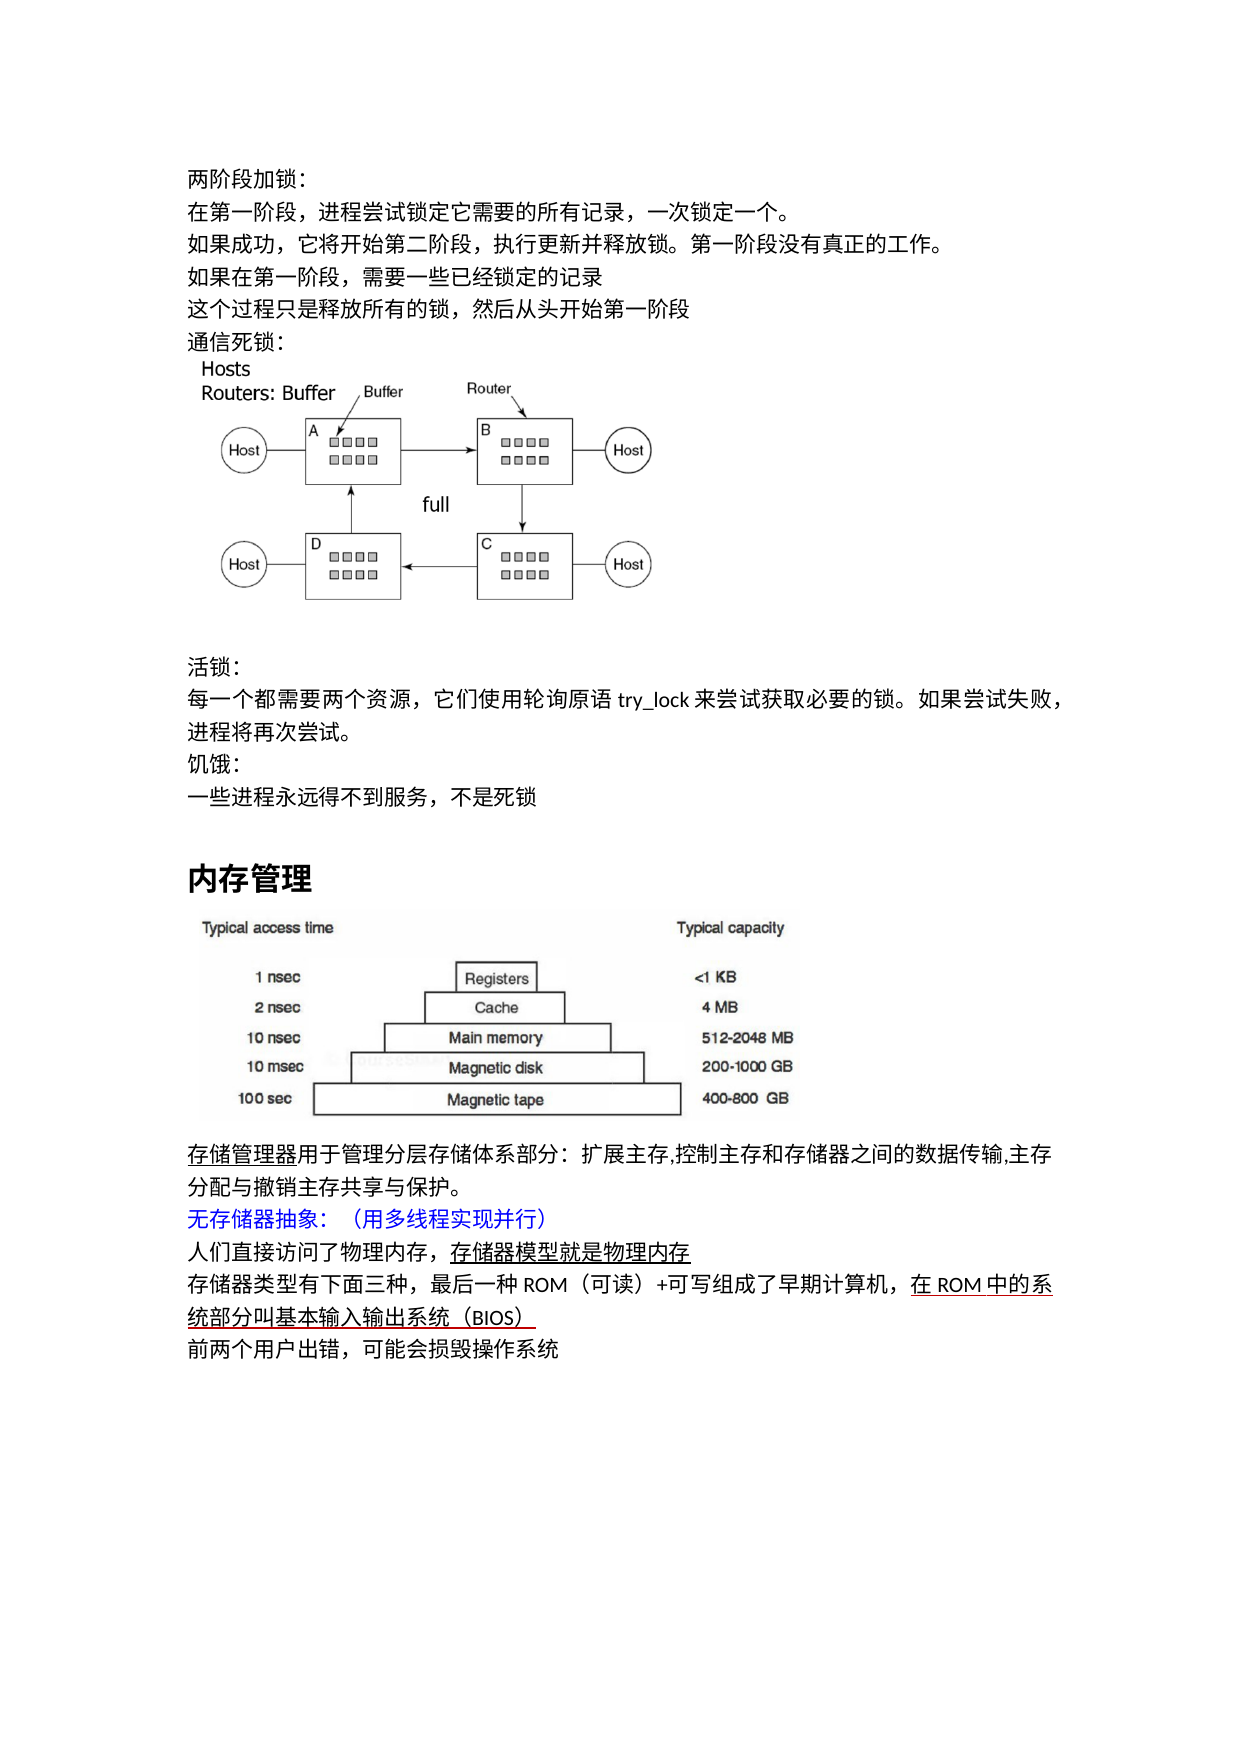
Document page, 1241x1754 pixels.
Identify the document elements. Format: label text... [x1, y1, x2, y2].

text 通信死锁： [187, 324, 1053, 357]
text 内存管理 [187, 844, 1053, 909]
text 这个过程只是释放所有的锁，然后从头开始第一阶段 [187, 292, 1053, 324]
text 如果在第一阶段，需要一些已经锁定的记录 [187, 259, 1053, 292]
text 两阶段加锁： [187, 162, 1053, 194]
text 在第一阶段，进程尝试锁定它需要的所有记录，一次锁定一个。 [187, 194, 1053, 227]
text 无存储器抽象：（用多线程实现并行） [187, 1202, 1053, 1234]
text 一些进程永远得不到服务，不是死锁 [187, 779, 1053, 812]
text 人们直接访问了物理内存，存储器模型就是物理内存 [187, 1234, 1053, 1267]
text 存储管理器用于管理分层存储体系部分：扩展主存,控制主存和存储器之间的数据传输,主存分配与撤销主存共享与保护。 [187, 1137, 1053, 1202]
text 活锁： [187, 649, 1053, 682]
picture [187, 357, 688, 619]
picture [187, 909, 812, 1121]
text 每一个都需要两个资源，它们使用轮询原语try_lock来尝试获取必要的锁。如果尝试失败，进程将再次尝试。 [187, 682, 1053, 747]
text 前两个用户出错，可能会损毁操作系统 [187, 1332, 1053, 1364]
text 饥饿： [187, 747, 1053, 779]
text 存储器类型有下面三种，最后一种ROM（可读）+可写组成了早期计算机，在ROM中的系统部分叫基本输入输出系统（BIOS） [187, 1267, 1053, 1332]
text 如果成功，它将开始第二阶段，执行更新并释放锁。第一阶段没有真正的工作。 [187, 227, 1053, 259]
